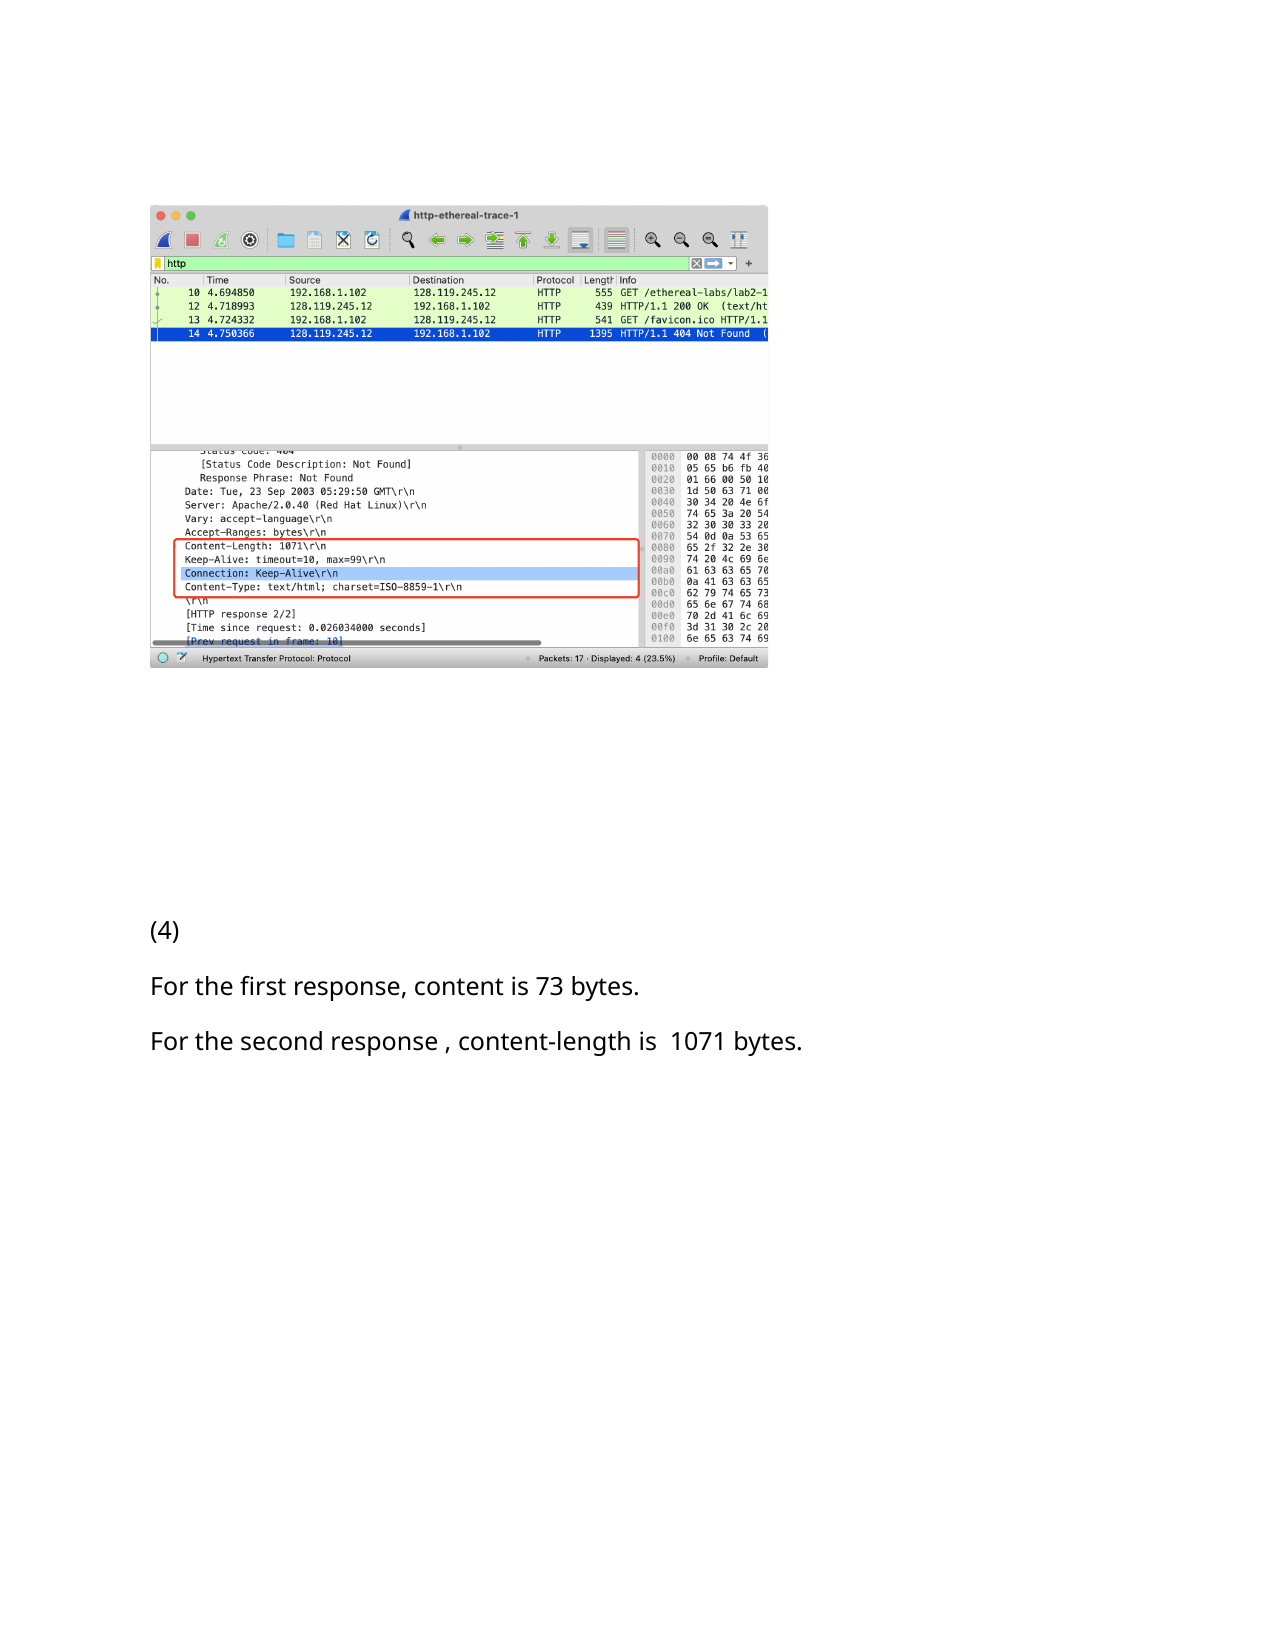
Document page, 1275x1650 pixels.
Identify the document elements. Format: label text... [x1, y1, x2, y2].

text (4) [150, 912, 1125, 946]
text For the second response , content-length is 1071 bytes. [150, 1024, 1125, 1058]
text For the first response, content is 73 bytes. [150, 968, 1125, 1002]
picture [150, 205, 769, 668]
